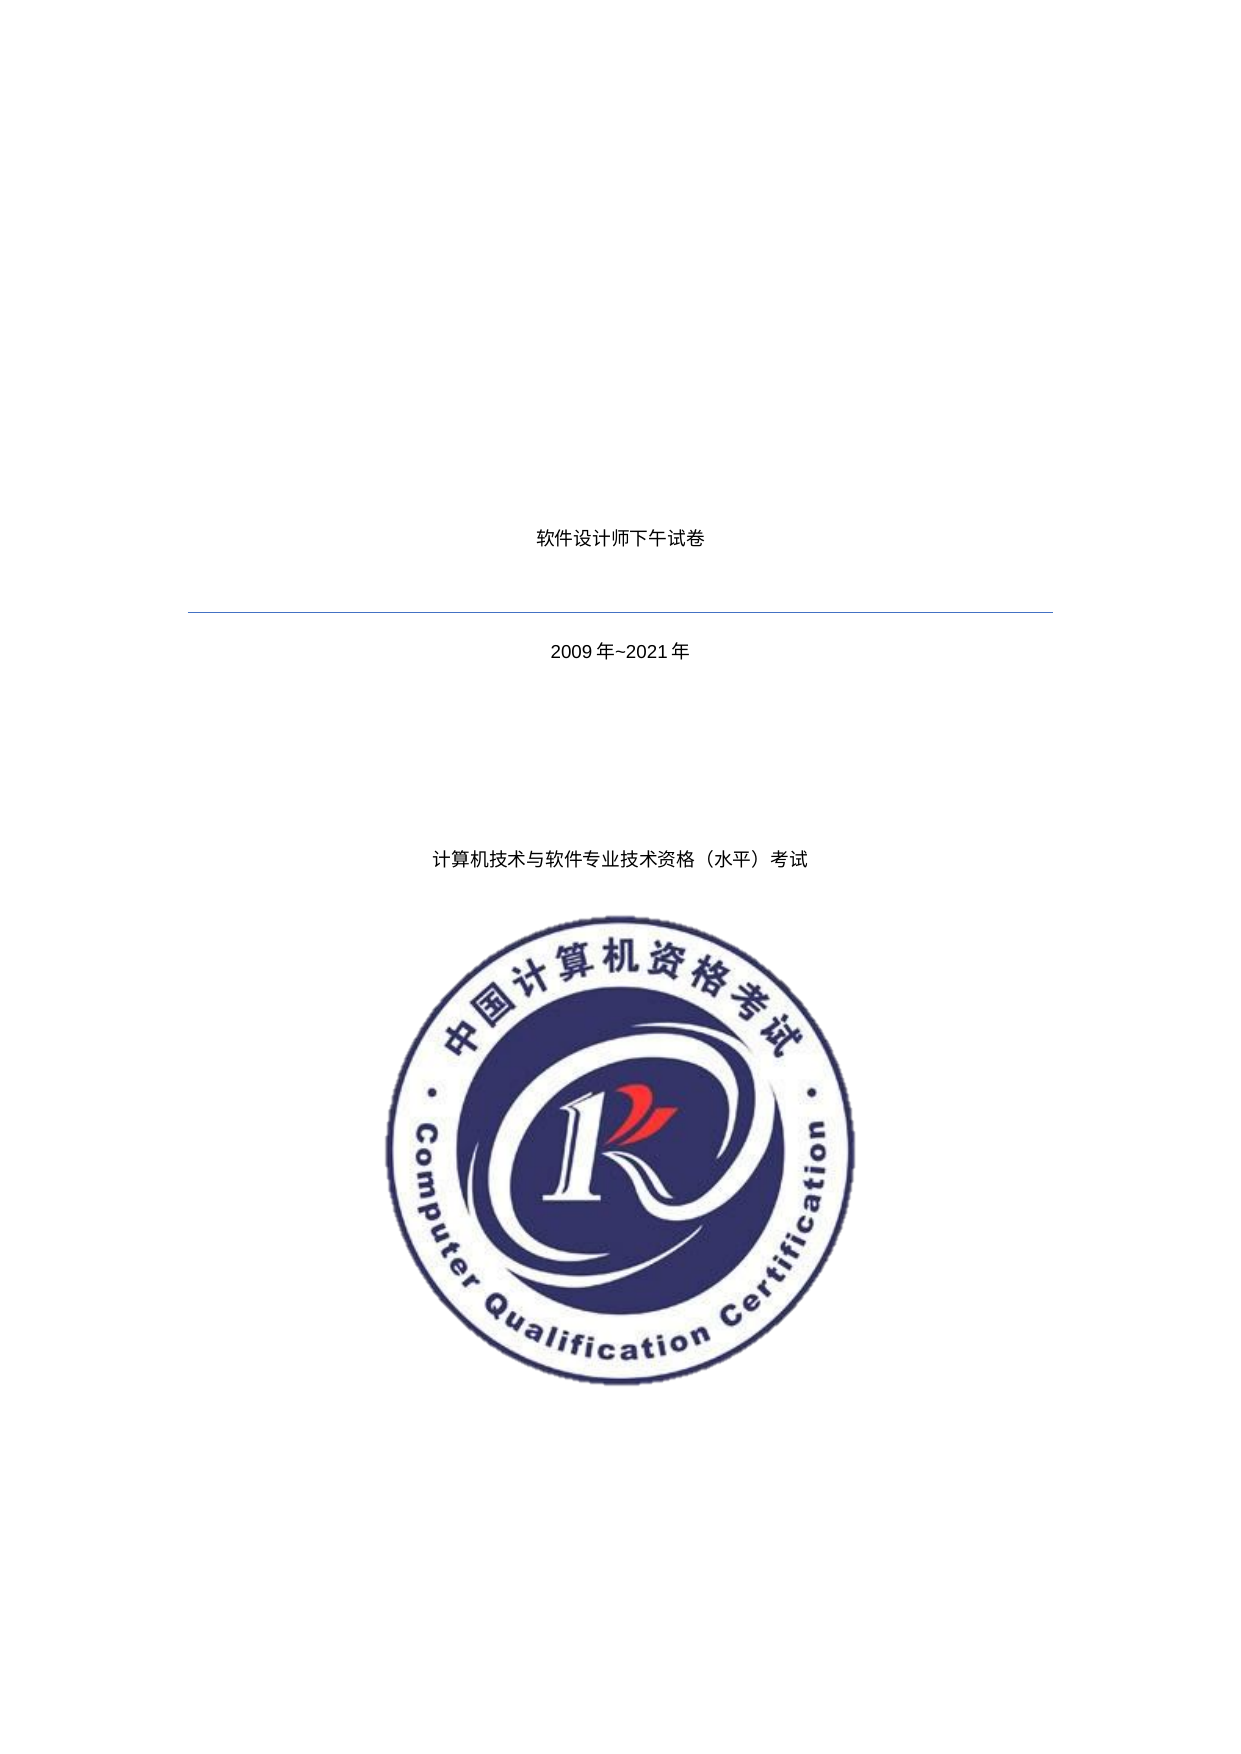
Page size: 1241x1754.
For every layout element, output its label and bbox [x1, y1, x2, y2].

picture [355, 880, 885, 1415]
